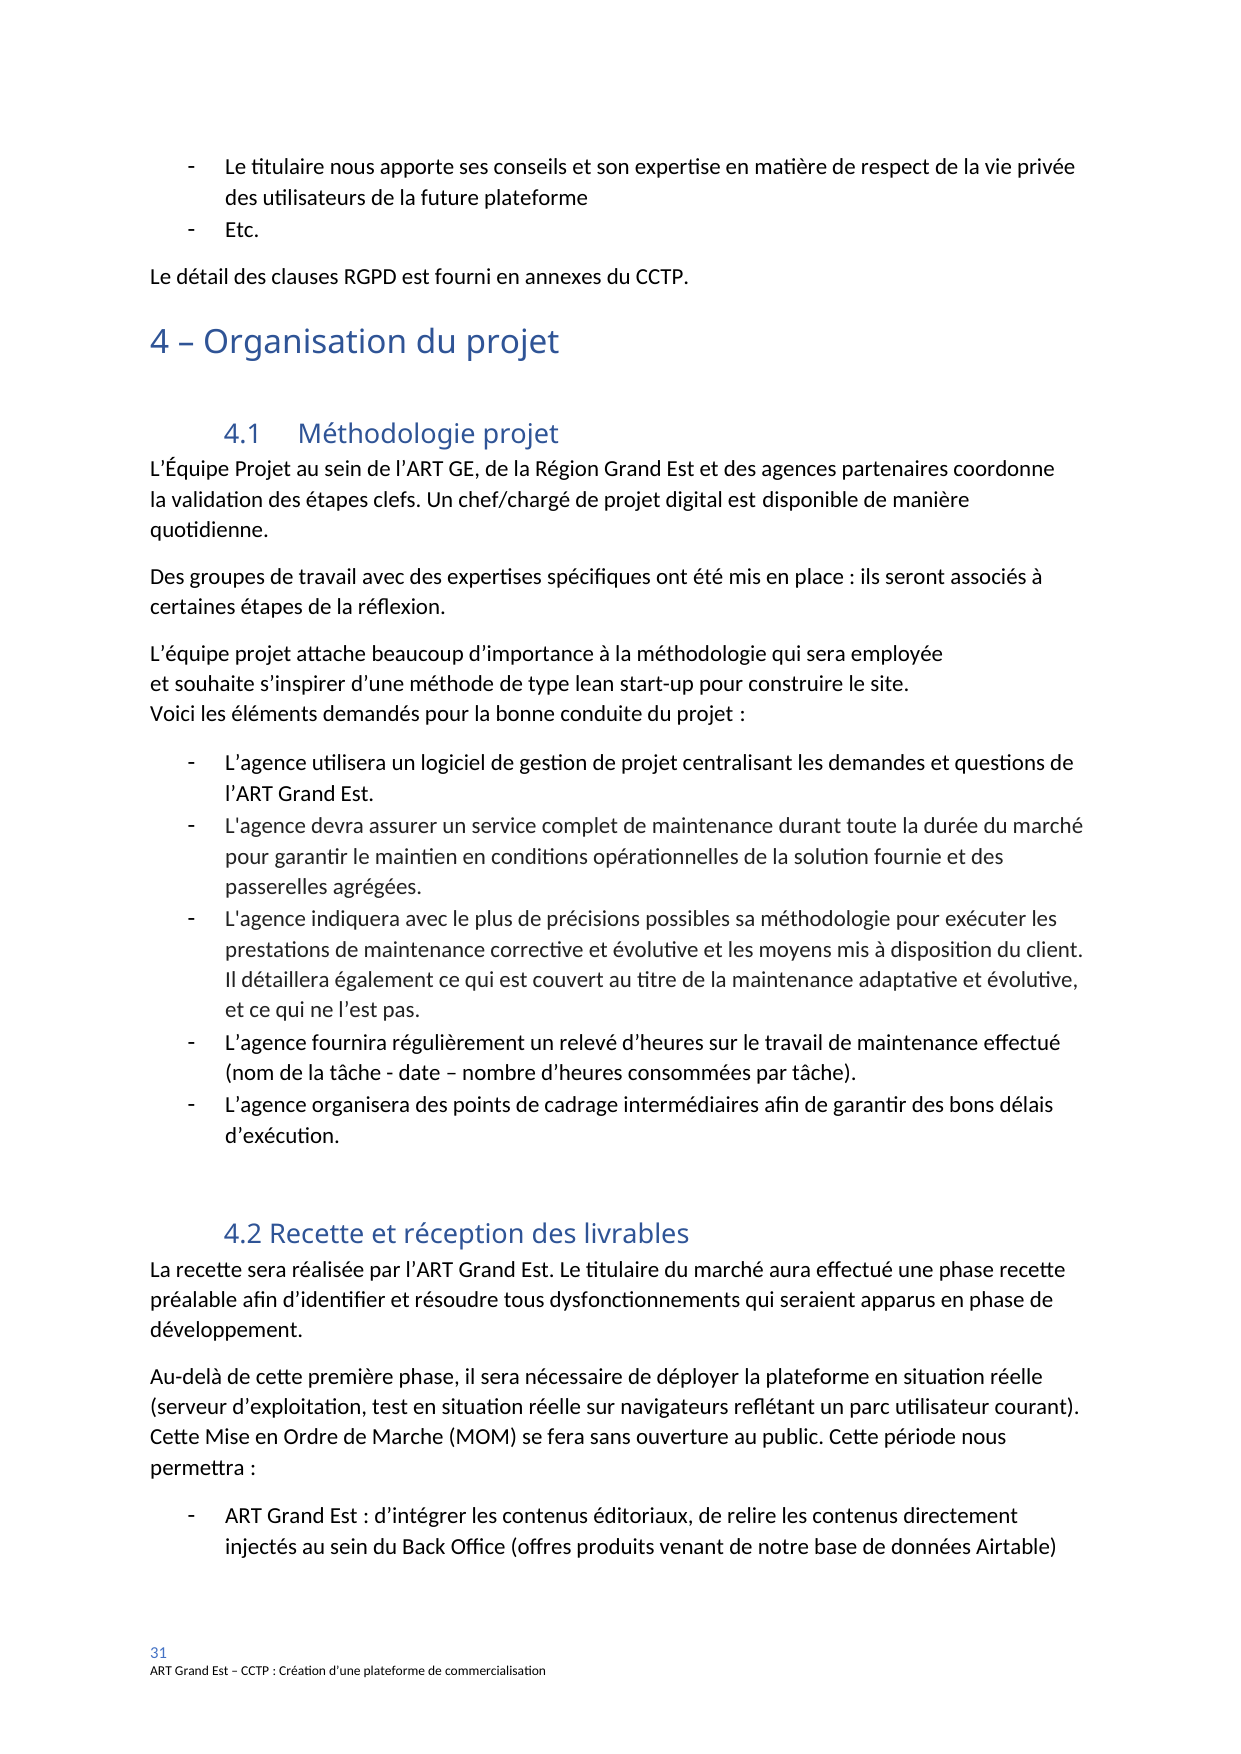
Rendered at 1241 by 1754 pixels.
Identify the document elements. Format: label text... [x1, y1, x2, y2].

list ART Grand Est : d’intégrer les contenus éditoriaux, de relire les contenus directement injectés au sein du Back Office (offres produits venant de notre base de données Airtable) [187, 1499, 1090, 1560]
text L’équipe projet attache beaucoup d’importance à la méthodologie qui sera employée et souhaite s’inspirer d’une méthode de type lean start-up pour construire le site. Voici les éléments demandés pour la bonne conduite du projet : [150, 639, 1090, 727]
text Au-delà de cette première phase, il sera nécessaire de déployer la plateforme en situation réelle (serveur d’exploitation, test en situation réelle sur navigateurs reflétant un parc utilisateur courant). Cette Mise en Ordre de Marche (MOM) se fera sans ouverture au public. Cette période nous permettra : [150, 1362, 1090, 1481]
subtitle 4.2 Recette et réception des livrables [150, 1215, 1090, 1252]
list L’agence organisera des points de cadrage intermédiaires afin de garantir des bons délais d’exécution. [187, 1088, 1090, 1149]
list L'agence indiquera avec le plus de précisions possibles sa méthodologie pour exécuter les prestations de maintenance corrective et évolutive et les moyens mis à disposition du client. Il détaillera également ce qui est couvert au titre de la maintenance adaptative et évolutive, et ce qui ne l’est pas. [187, 902, 1090, 1023]
text L’Équipe Projet au sein de l’ART GE, de la Région Grand Est et des agences partenaires coordonne la validation des étapes clefs. Un chef/chargé de projet digital est disponible de manière quotidienne. [150, 454, 1090, 543]
subtitle 4 – Organisation du projet [150, 318, 1090, 363]
list L'agence devra assurer un service complet de maintenance durant toute la durée du marché pour garantir le maintien en conditions opérationnelles de la solution fournie et des passerelles agrégées. [187, 809, 1090, 900]
list Etc. [187, 213, 1090, 243]
text La recette sera réalisée par l’ART Grand Est. Le titulaire du marché aura effectué une phase recette préalable afin d’identifier et résoudre tous dysfonctionnements qui seraient apparus en phase de développement. [150, 1255, 1090, 1343]
list L’agence utilisera un logiciel de gestion de projet centralisant les demandes et questions de l’ART Grand Est. [187, 746, 1090, 807]
list L’agence fournira régulièrement un relevé d’heures sur le travail de maintenance effectué (nom de la tâche - date – nombre d’heures consommées par tâche). [187, 1026, 1090, 1086]
list Le titulaire nous apporte ses conseils et son expertise en matière de respect de la vie privée des utilisateurs de la future plateforme [187, 150, 1090, 211]
text Des groupes de travail avec des expertises spécifiques ont été mis en place : ils seront associés à certaines étapes de la réflexion. [150, 562, 1090, 620]
text Le détail des clauses RGPD est fourni en annexes du CCTP. [150, 262, 1090, 291]
subtitle Méthodologie projet [224, 415, 1090, 452]
